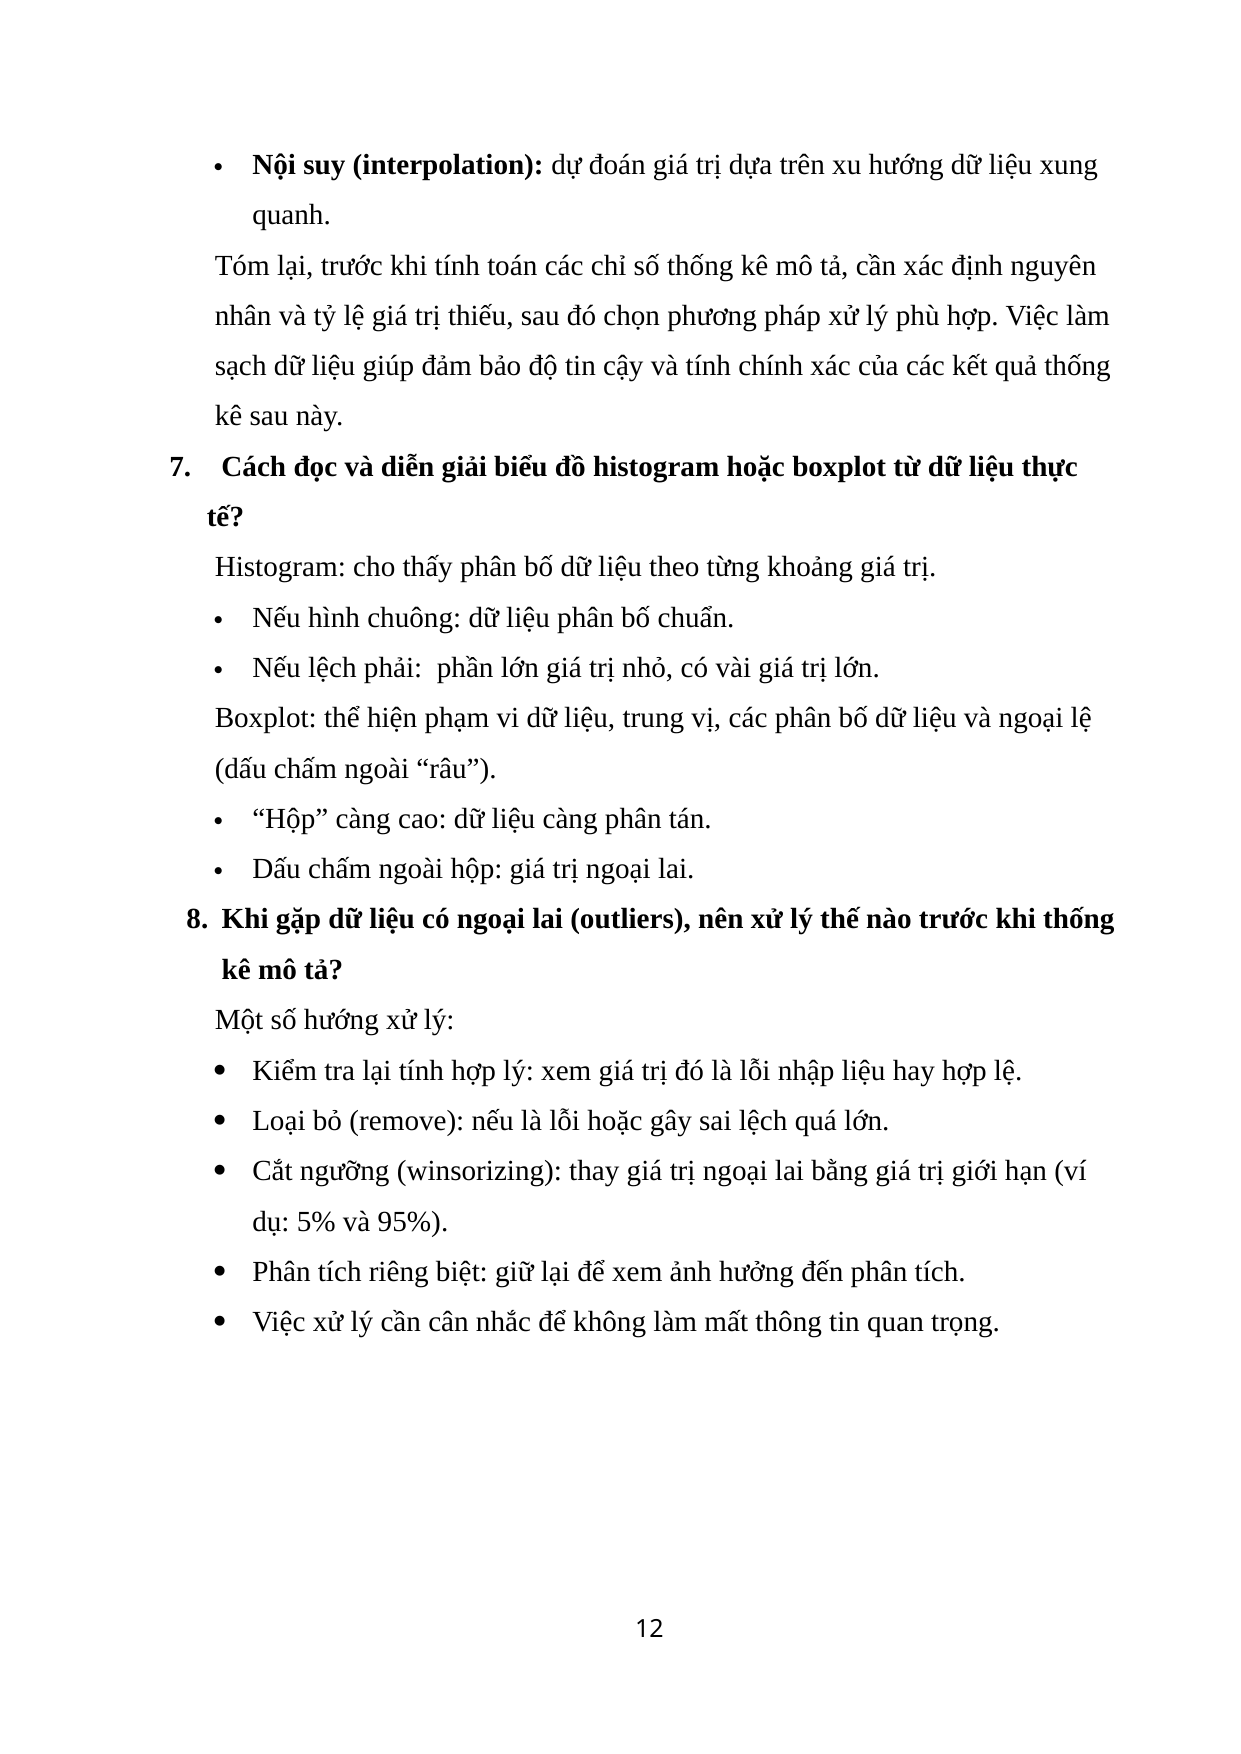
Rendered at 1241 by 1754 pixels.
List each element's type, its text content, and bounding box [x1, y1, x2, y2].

list Việc xử lý cần cân nhắc để không làm mất thông tin quan trọng. [214, 1304, 1122, 1338]
list Nếu lệch phải: phần lớn giá trị nhỏ, có vài giá trị lớn. [214, 650, 1122, 684]
list Kiểm tra lại tính hợp lý: xem giá trị đó là lỗi nhập liệu hay hợp lệ. [214, 1053, 1122, 1086]
list Loại bỏ (remove): nếu là lỗi hoặc gây sai lệch quá lớn. [214, 1103, 1122, 1137]
list Cắt ngưỡng (winsorizing): thay giá trị ngoại lai bằng giá trị giới hạn (ví dụ: 5% và 95%). [214, 1153, 1122, 1237]
list Nội suy (interpolation): dự đoán giá trị dựa trên xu hướng dữ liệu xung quanh. [214, 147, 1122, 231]
list Nếu hình chuông: dữ liệu phân bố chuẩn. [214, 600, 1122, 633]
list Cách đọc và diễn giải biểu đồ histogram hoặc boxplot từ dữ liệu thực tế? [169, 449, 1122, 533]
list Khi gặp dữ liệu có ngoại lai (outliers), nên xử lý thế nào trước khi thống kê mô tả? [186, 902, 1122, 986]
list Tóm lại, trước khi tính toán các chỉ số thống kê mô tả, cần xác định nguyên nhân và tỷ lệ giá trị thiếu, sau đó chọn phương pháp xử lý phù hợp. Việc làm sạch dữ liệu giúp đảm bảo độ tin cậy và tính chính xác của các kết quả thống kê sau này. [214, 248, 1122, 432]
list Histogram: cho thấy phân bố dữ liệu theo từng khoảng giá trị. [214, 549, 1122, 583]
list Một số hướng xử lý: [214, 1002, 1122, 1036]
list Boxplot: thể hiện phạm vi dữ liệu, trung vị, các phân bố dữ liệu và ngoại lệ (dấu chấm ngoài “râu”). [214, 700, 1122, 784]
list Phân tích riêng biệt: giữ lại để xem ảnh hưởng đến phân tích. [214, 1254, 1122, 1288]
list Dấu chấm ngoài hộp: giá trị ngoại lai. [214, 851, 1122, 885]
list “Hộp” càng cao: dữ liệu càng phân tán. [214, 801, 1122, 834]
